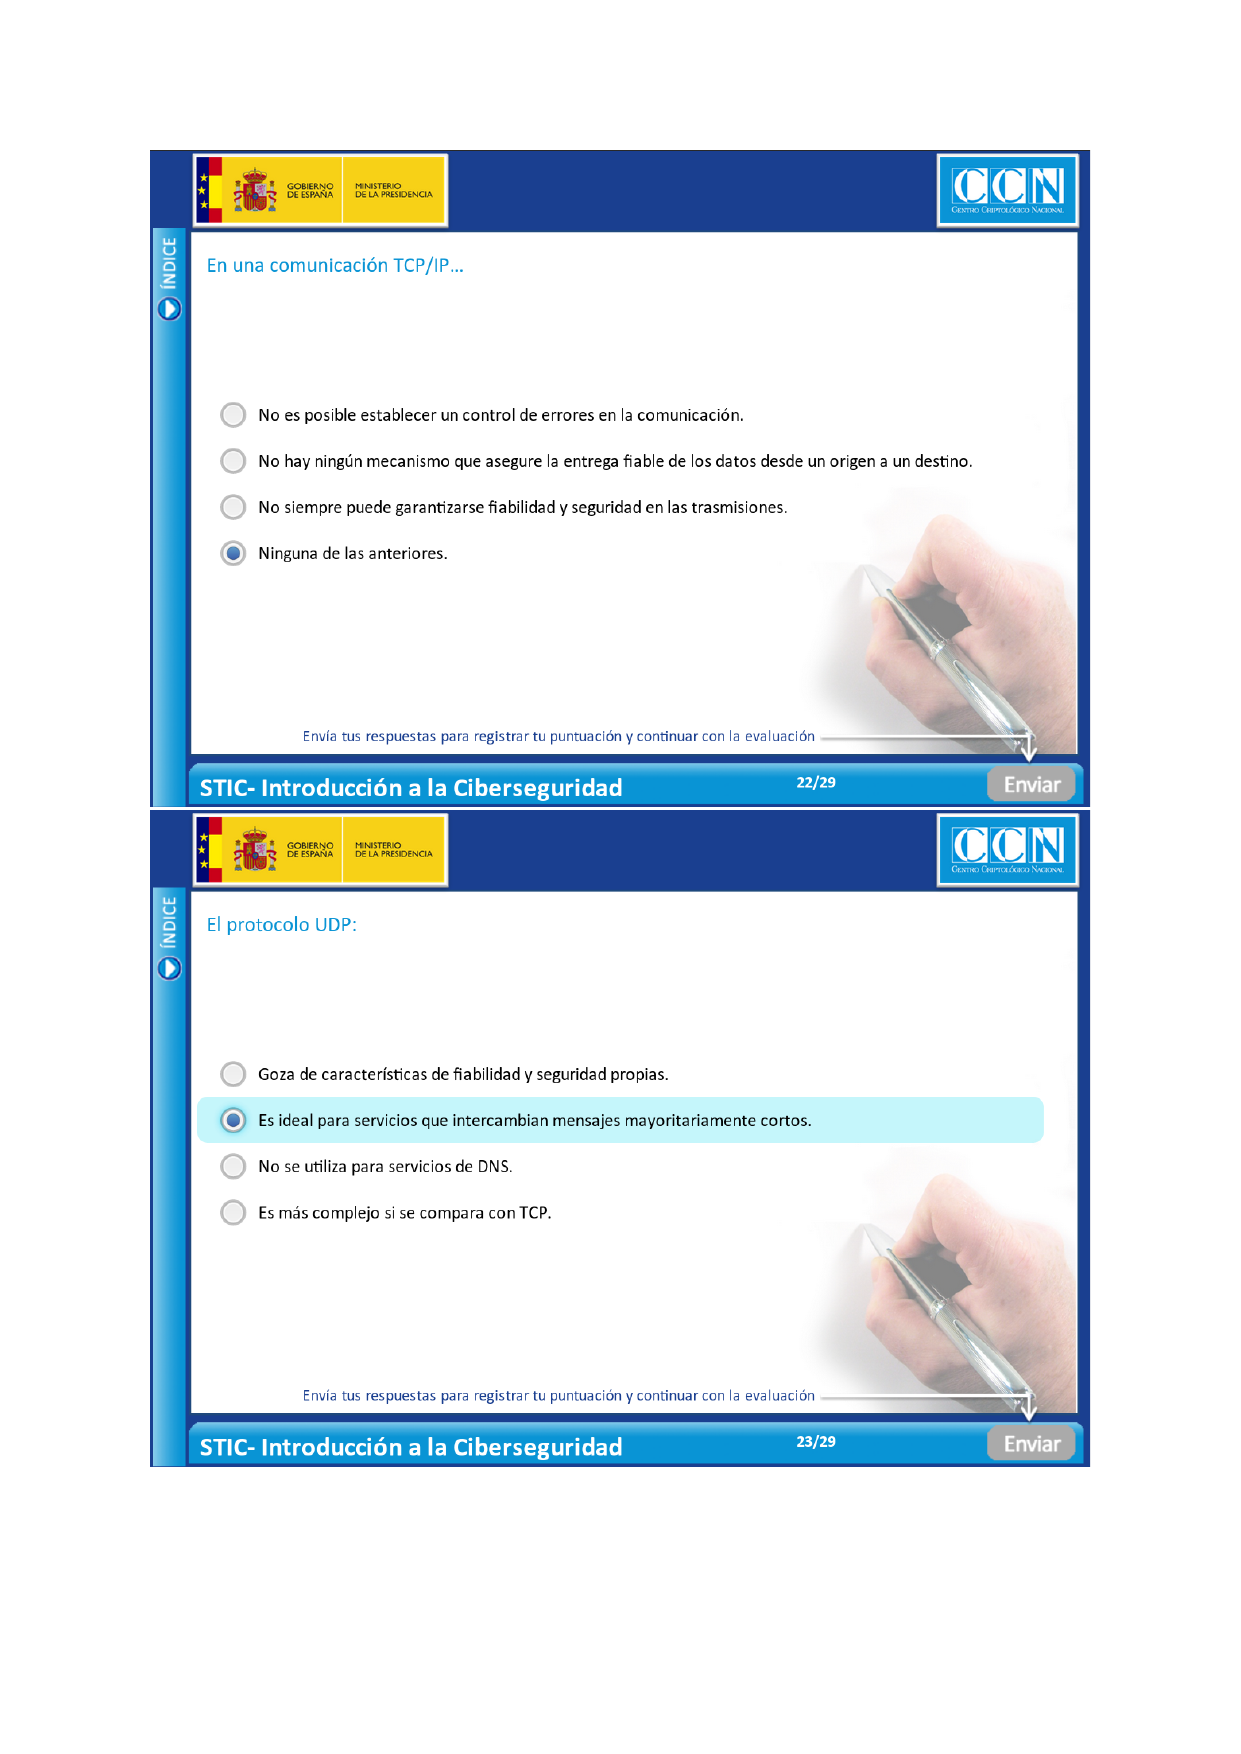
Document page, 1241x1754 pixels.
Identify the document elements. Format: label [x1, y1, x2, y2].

picture [150, 150, 1091, 807]
picture [150, 810, 1091, 1467]
